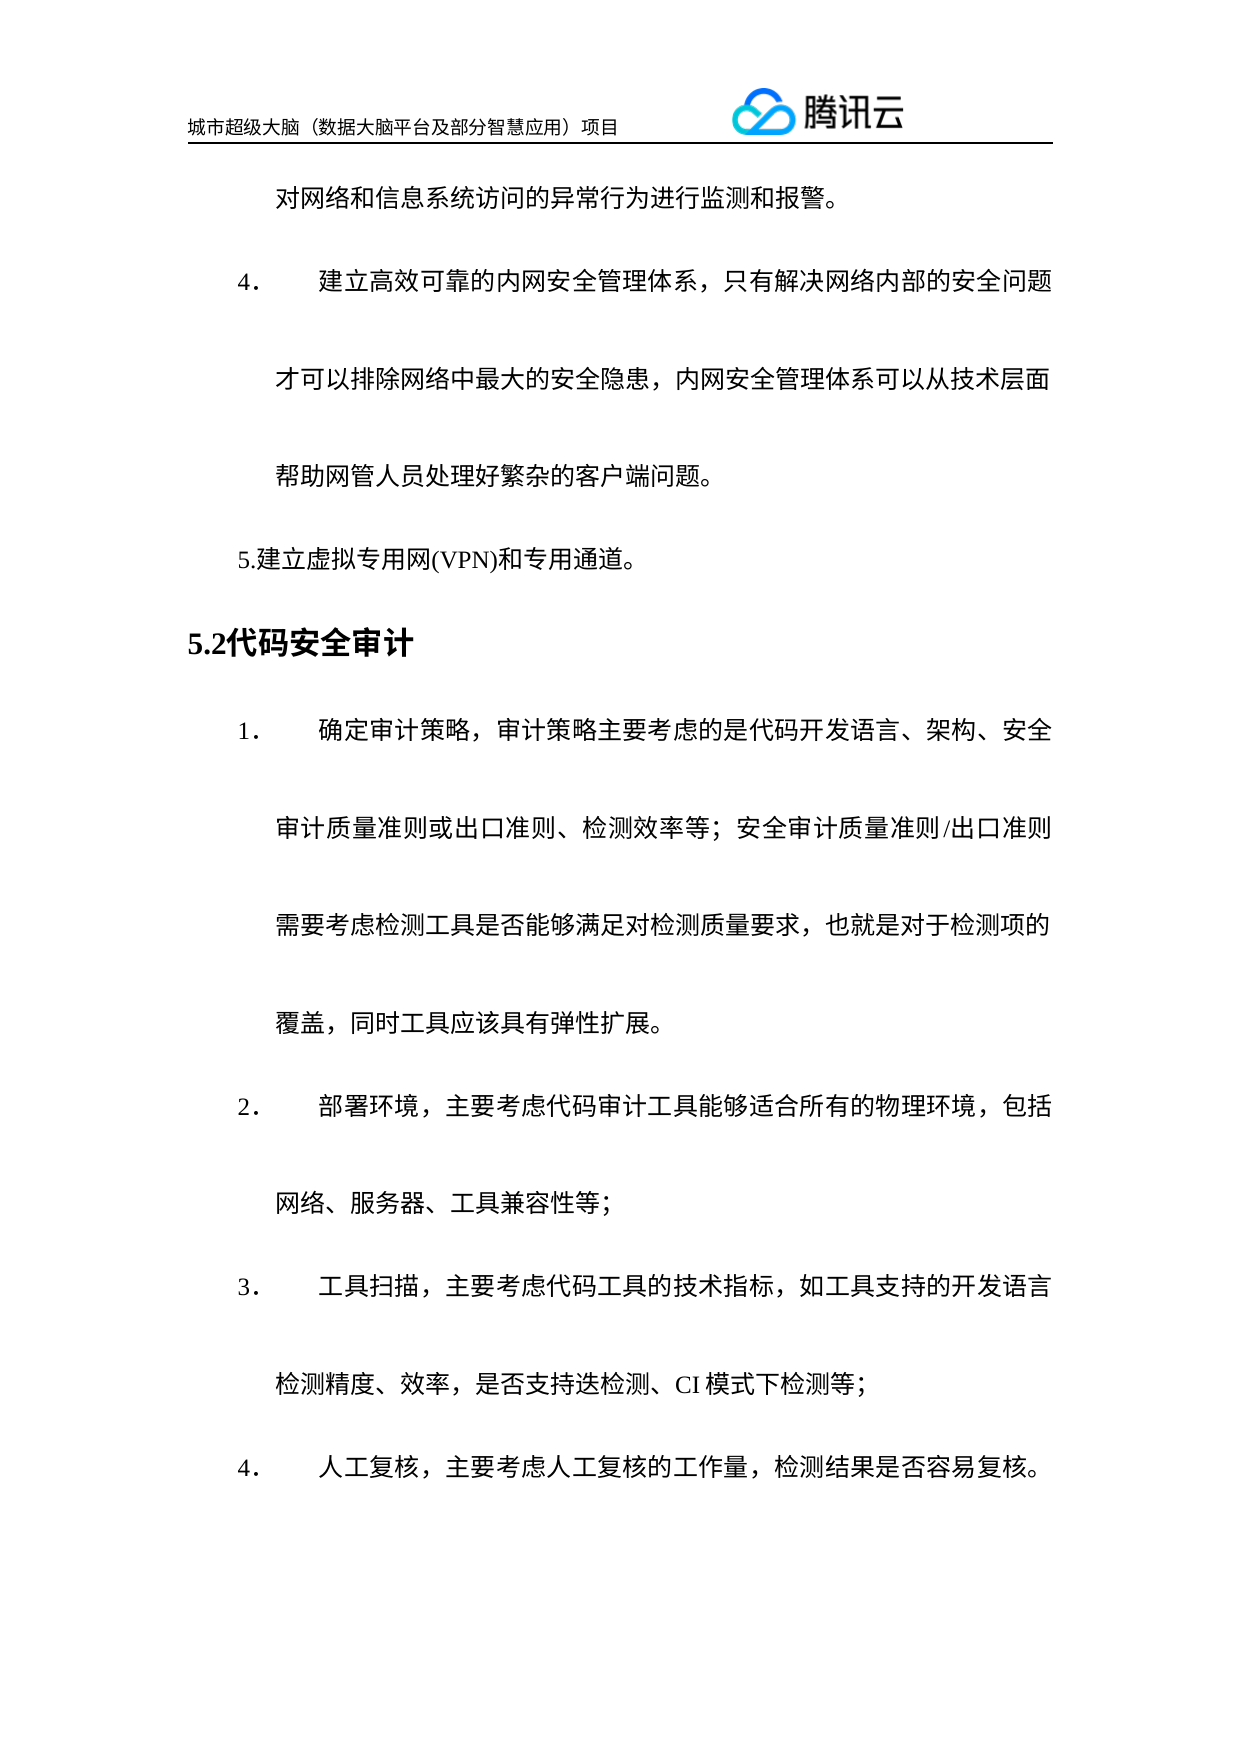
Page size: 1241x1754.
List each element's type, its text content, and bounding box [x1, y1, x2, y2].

list 建立高效可靠的内网安全管理体系，只有解决网络内部的安全问题，才可以排除网络中最大的安全隐患，内网安全管理体系可以从技术层面帮助网管人员处理好繁杂的客户端问题。 [237, 247, 1053, 507]
list 部署环境，主要考虑代码审计工具能够适合所有的物理环境，包括网络、服务器、工具兼容性等； [237, 1072, 1053, 1234]
text 5.建立虚拟专用网(VPN)和专用通道。 [187, 525, 1053, 590]
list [237, 1433, 1053, 1498]
picture [748, 128, 780, 135]
list 确定审计策略，审计策略主要考虑的是代码开发语言、架构、安全审计质量准则或出口准则、检测效率等；安全审计质量准则/出口准则需要考虑检测工具是否能够满足对检测质量要求，也就是对于检测项的覆盖，同时工具应该具有弹性扩展。 [237, 696, 1053, 1054]
list 工具扫描，主要考虑代码工具的技术指标，如工具支持的开发语言、检测精度、效率，是否支持迭检测、CI模式下检测等； [237, 1252, 1053, 1415]
subtitle 代码安全审计 [187, 608, 1053, 673]
picture [760, 111, 790, 129]
picture [732, 88, 904, 135]
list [237, 164, 1053, 229]
